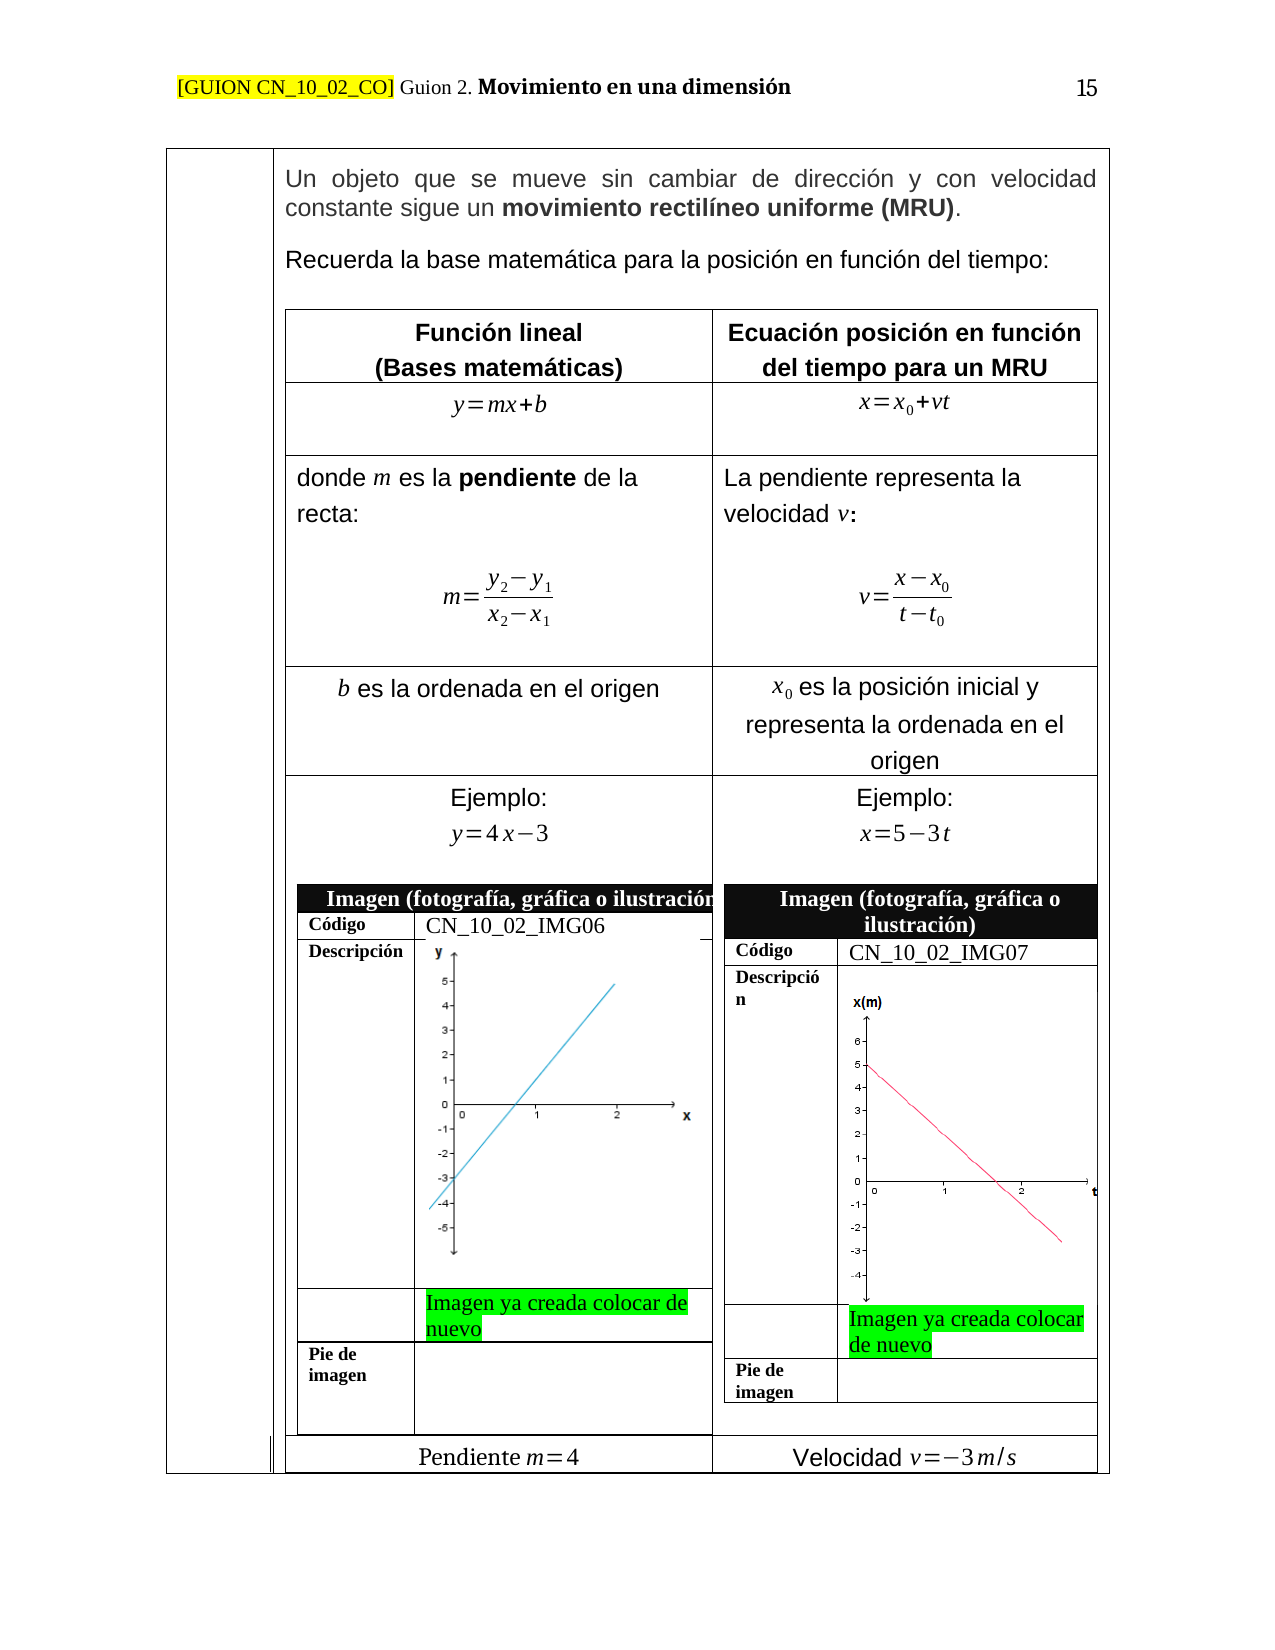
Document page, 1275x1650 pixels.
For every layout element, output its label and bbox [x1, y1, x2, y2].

table_cell [274, 149, 1109, 1473]
picture [425, 939, 701, 1262]
picture [848, 992, 1098, 1305]
table_cell [167, 149, 273, 1473]
